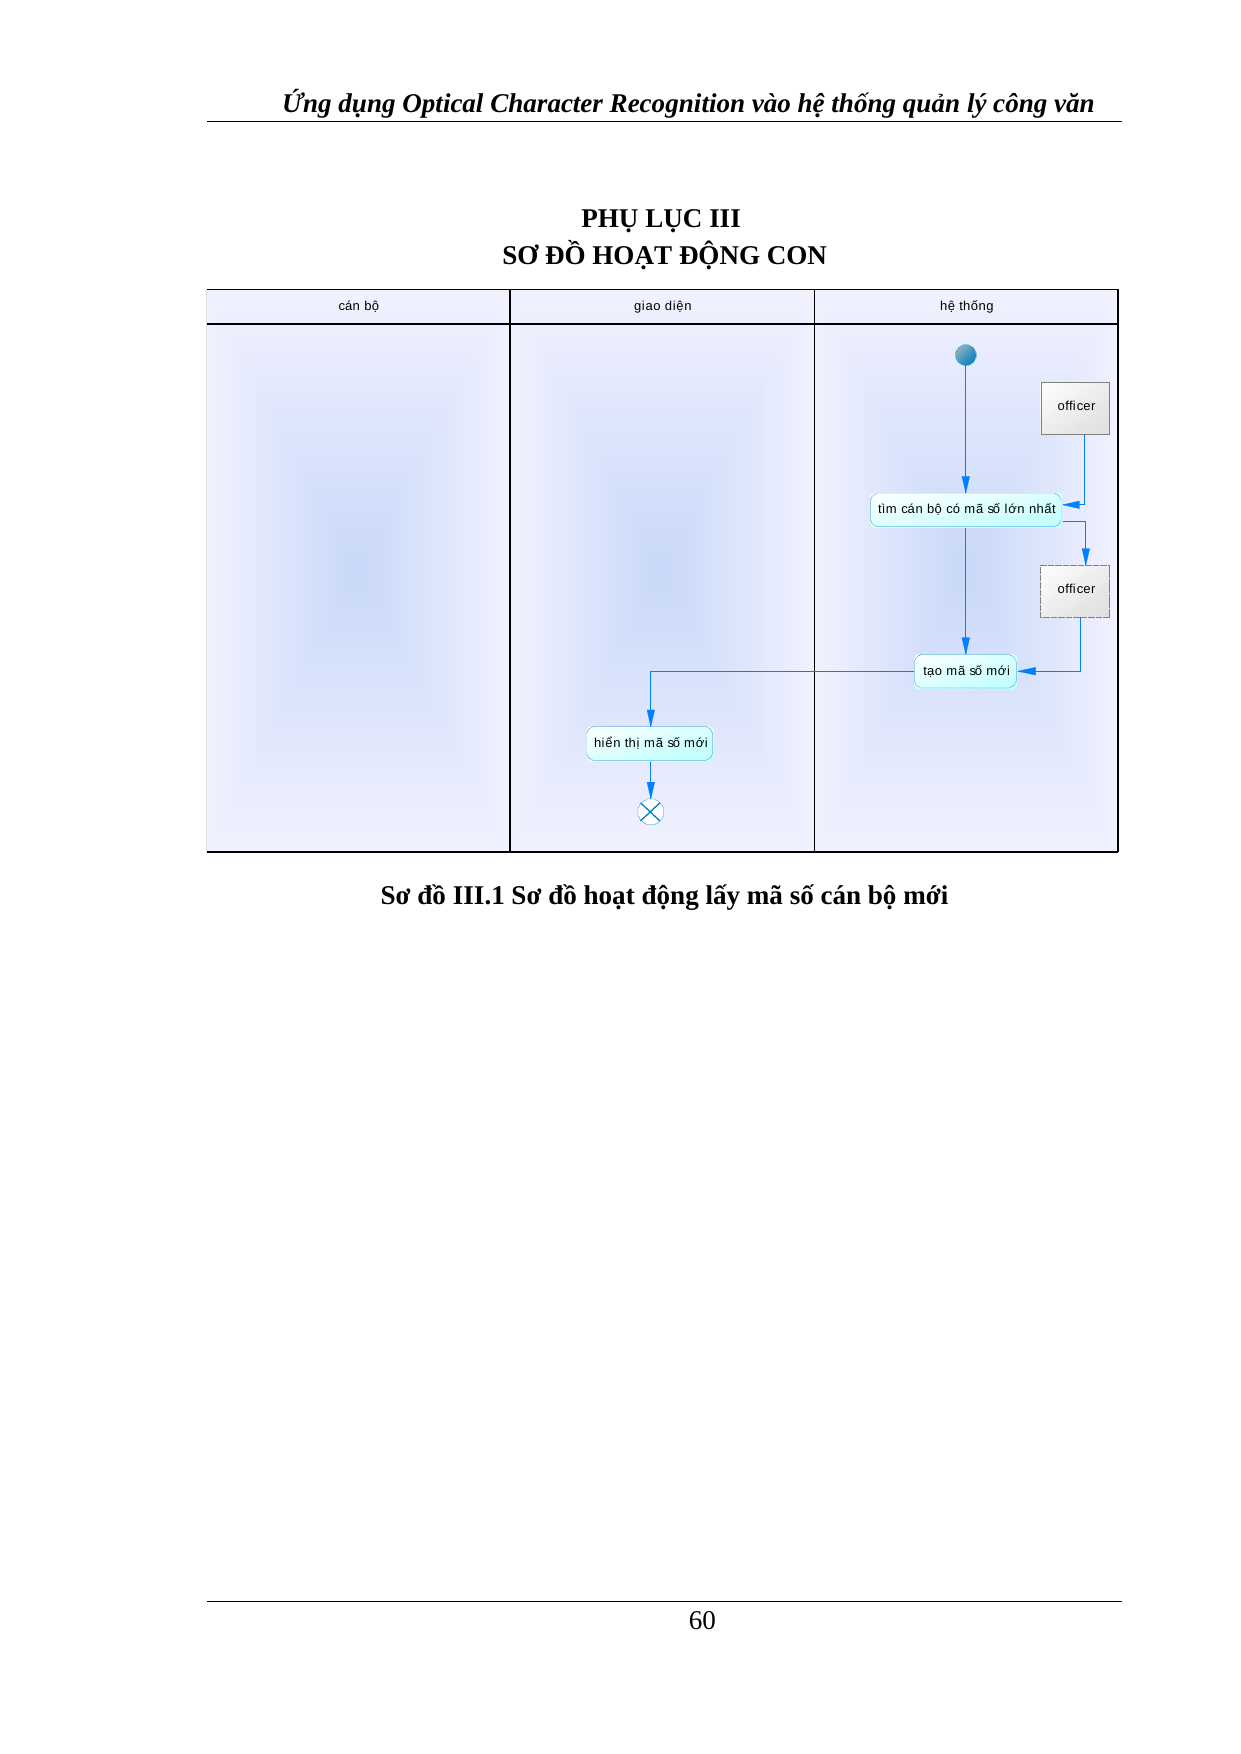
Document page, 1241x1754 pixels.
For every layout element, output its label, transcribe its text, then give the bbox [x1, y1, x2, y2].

picture [642, 798, 660, 802]
text Sơ đồ III.1 Sơ đồ hoạt động lấy mã số cán bộ mới [207, 879, 1122, 910]
picture [914, 654, 1017, 689]
picture [642, 821, 659, 825]
picture [586, 726, 713, 761]
picture [870, 493, 1062, 527]
subtitle SƠ ĐỒ HOẠT ĐỘNG CON [207, 202, 1122, 271]
picture [637, 804, 642, 820]
picture [955, 344, 977, 366]
